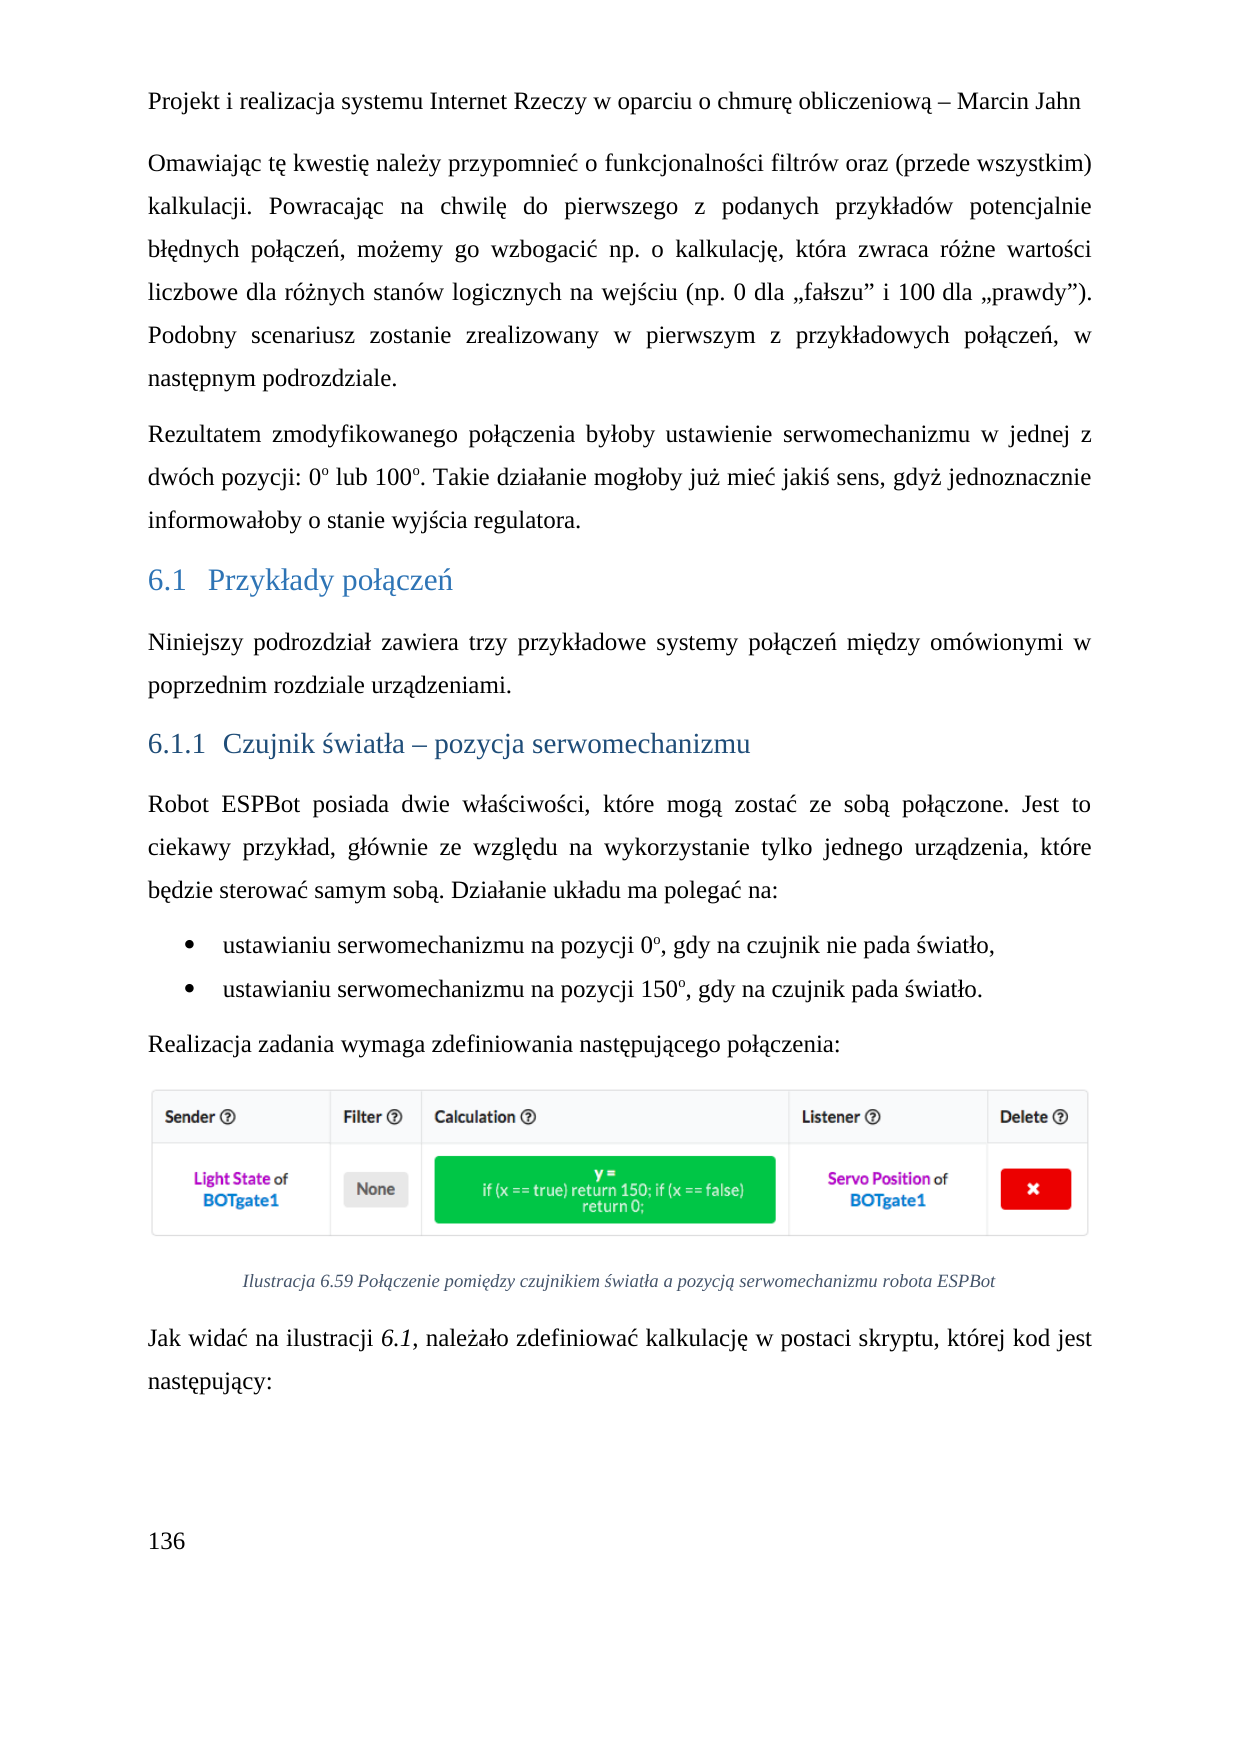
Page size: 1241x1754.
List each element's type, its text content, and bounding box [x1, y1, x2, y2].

subtitle Przykłady połączeń [148, 561, 1093, 597]
text Omawiając tę kwestię należy przypomnieć o funkcjonalności filtrów oraz (przede wszystkim) kalkulacji. Powracając na chwilę do pierwszego z podanych przykładów potencjalnie błędnych połączeń, możemy go wzbogacić np. o kalkulację, która zwraca różne wartości liczbowe dla różnych stanów logicznych na wejściu (np. 0 dla „fałszu” i 100 dla „prawdy”). Podobny scenariusz zostanie zrealizowany w pierwszym z przykładowych połączeń, w następnym podrozdziale. [148, 148, 1093, 392]
list ustawianiu serwomechanizmu na pozycji 0o, gdy na czujnik nie pada światło, [185, 931, 1093, 959]
picture [147, 1085, 1093, 1243]
list ustawianiu serwomechanizmu na pozycji 150o, gdy na czujnik pada światło. [185, 974, 1093, 1002]
text Rezultatem zmodyfikowanego połączenia byłoby ustawienie serwomechanizmu w jednej z dwóch pozycji: 0o lub 100o. Takie działanie mogłoby już mieć jakiś sens, gdyż jednoznacznie informowałoby o stanie wyjścia regulatora. [148, 419, 1093, 534]
text Niniejszy podrozdział zawiera trzy przykładowe systemy połączeń między omówionymi w poprzednim rozdziale urządzeniami. [148, 627, 1093, 699]
text Ilustracja 6.1 Połączenie pomiędzy czujnikiem światła a pozycją serwomechanizmu robota ESPBot [148, 1270, 1093, 1291]
text Realizacja zadania wymaga zdefiniowania następującego połączenia: [148, 1029, 1093, 1058]
text Jak widać na ilustracji 6.1, należało zdefiniować kalkulację w postaci skryptu, której kod jest następujący: [148, 1323, 1093, 1395]
subtitle Czujnik światła – pozycja serwomechanizmu [148, 726, 1093, 759]
text Robot ESPBot posiada dwie właściwości, które mogą zostać ze sobą połączone. Jest to ciekawy przykład, głównie ze względu na wykorzystanie tylko jednego urządzenia, które będzie sterować samym sobą. Działanie układu ma polegać na: [148, 789, 1093, 904]
